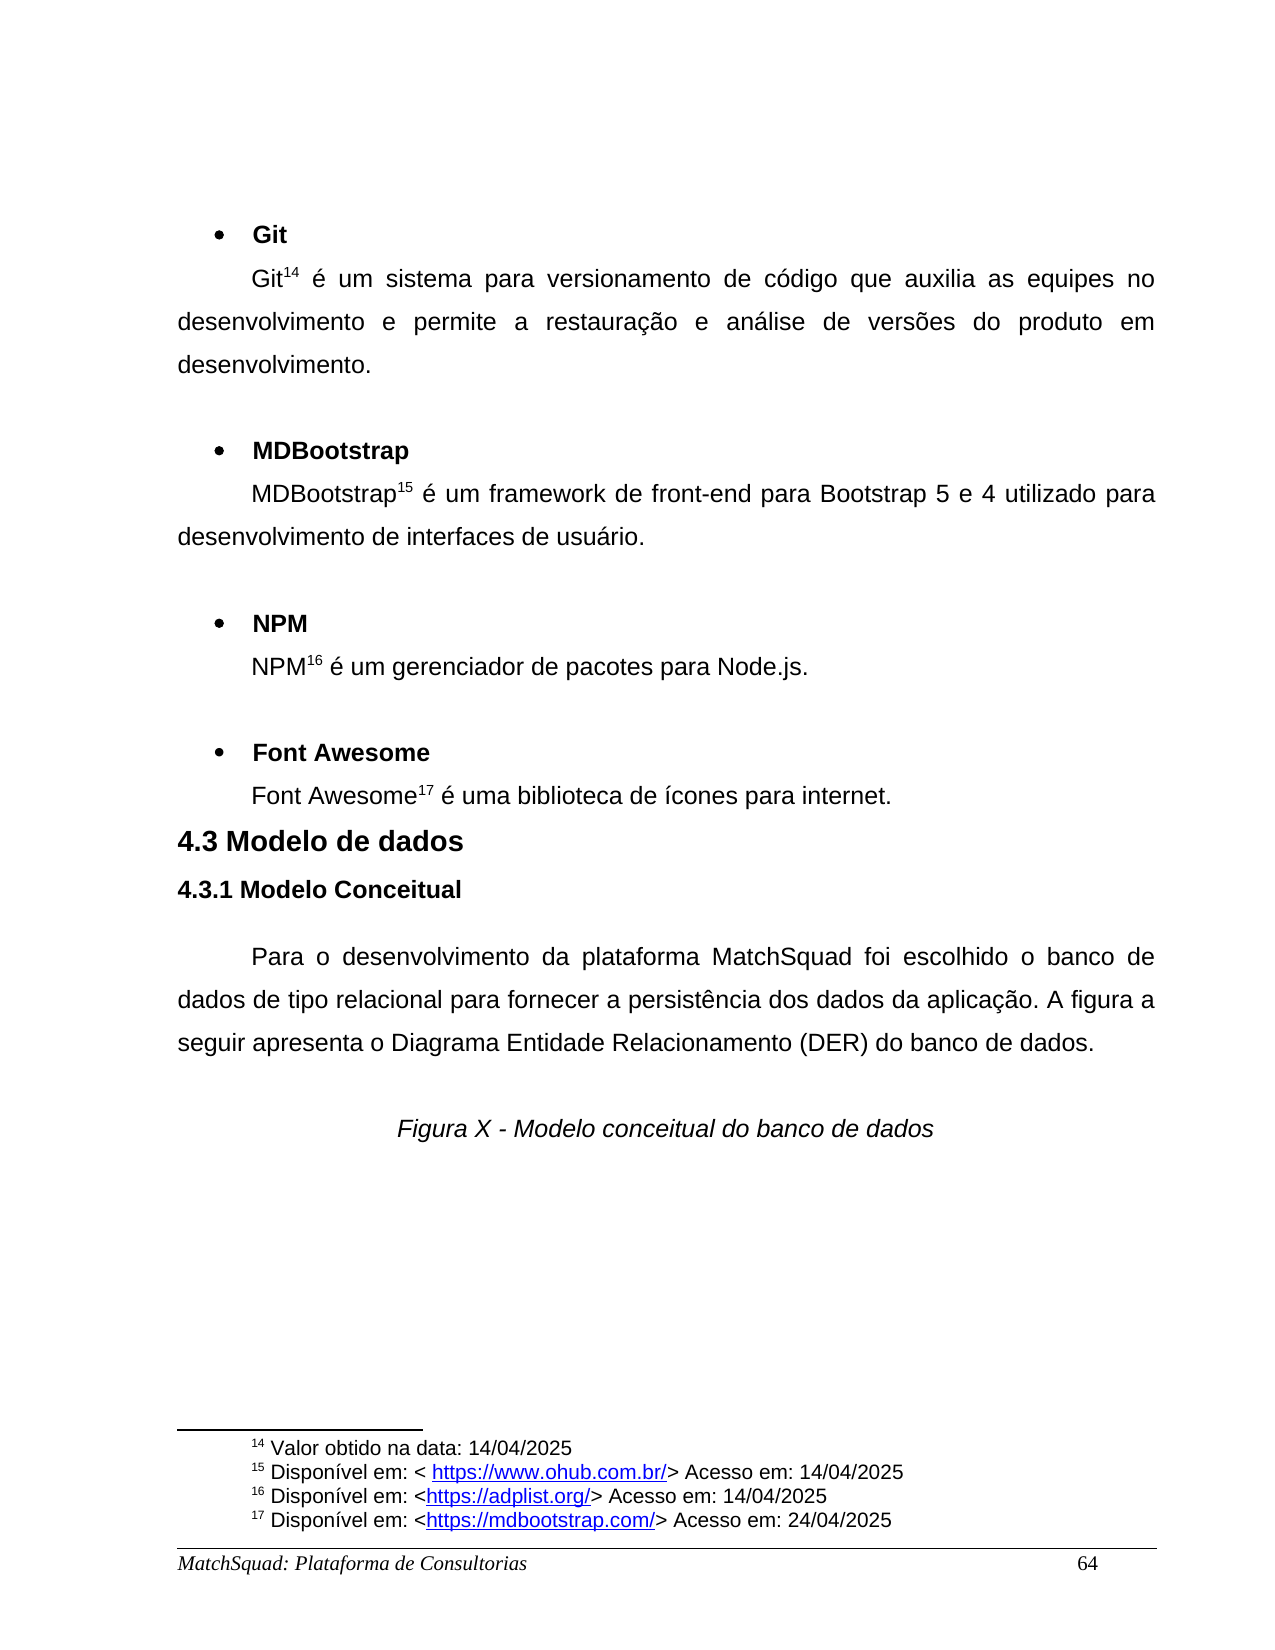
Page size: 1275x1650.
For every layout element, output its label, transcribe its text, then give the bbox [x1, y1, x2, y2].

list NPM [215, 609, 1157, 637]
text Para o desenvolvimento da plataforma MatchSquad foi escolhido o banco de dados de tipo relacional para fornecer a persistência dos dados da aplicação. A figura a seguir apresenta o Diagrama Entidade Relacionamento (DER) do banco de dados. [177, 942, 1157, 1057]
text Font Awesome é uma biblioteca de ícones para internet. [177, 781, 1157, 810]
text NPM é um gerenciador de pacotes para Node.js. [177, 652, 1157, 681]
text Git é um sistema para versionamento de código que auxilia as equipes no desenvolvimento e permite a restauração e análise de versões do produto em desenvolvimento. [177, 263, 1157, 378]
list Git [215, 220, 1157, 249]
list MDBootstrap [215, 436, 1157, 465]
subtitle 4.3.1 Modelo Conceitual [177, 875, 1157, 903]
list Font Awesome [215, 738, 1157, 767]
subtitle 4.3 Modelo de dados [177, 824, 1157, 858]
text MDBootstrap é um framework de front-end para Bootstrap 5 e 4 utilizado para desenvolvimento de interfaces de usuário. [177, 479, 1157, 551]
text Figura X - Modelo conceitual do banco de dados [177, 1114, 1157, 1143]
